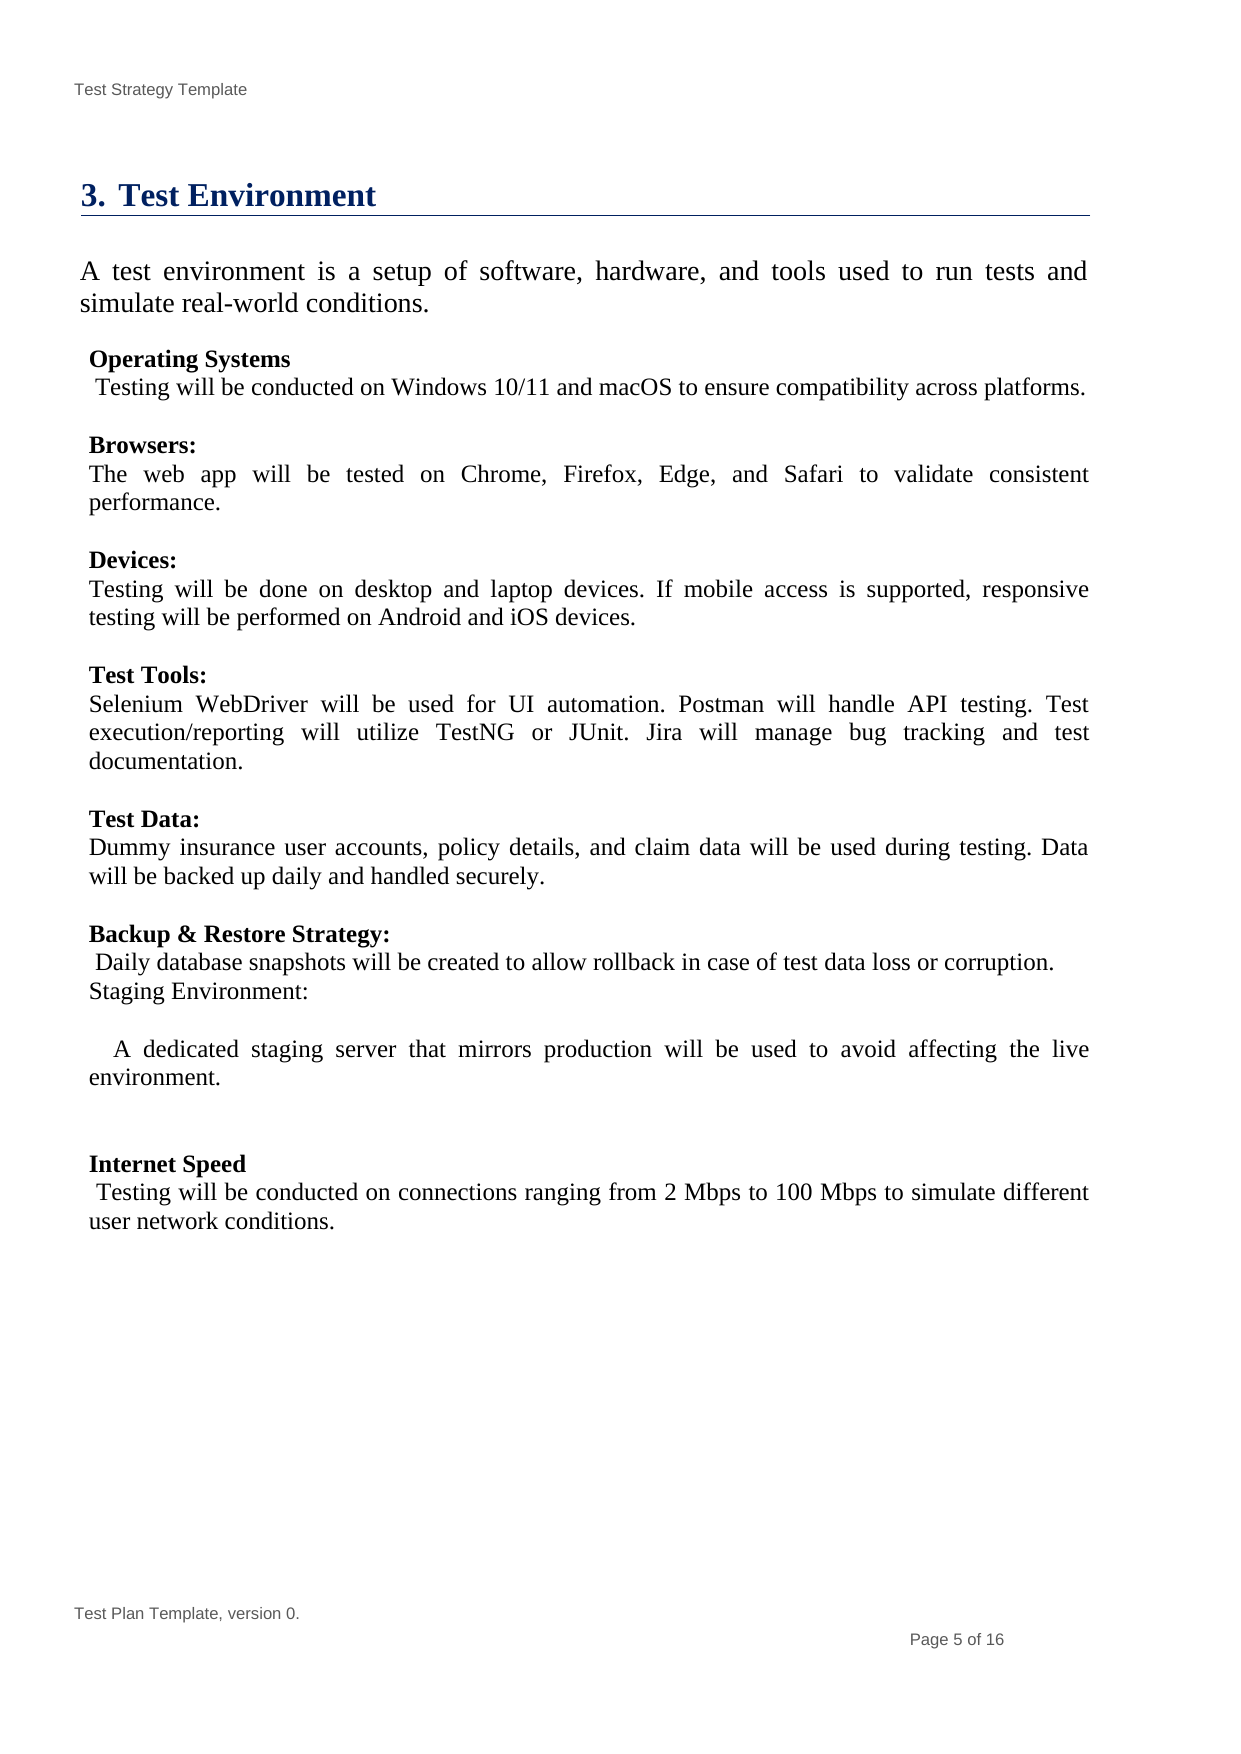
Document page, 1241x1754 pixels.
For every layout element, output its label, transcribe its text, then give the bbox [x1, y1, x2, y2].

text Dummy insurance user accounts, policy details, and claim data will be used during testing. Data will be backed up daily and handled securely. [88, 832, 1090, 890]
text Operating Systems [88, 344, 1090, 372]
text A dedicated staging server that mirrors production will be used to avoid affecting the live environment. [88, 1034, 1090, 1091]
text Testing will be conducted on connections ranging from 2 Mbps to 100 Mbps to simulate different user network conditions. [88, 1177, 1090, 1235]
text Testing will be done on desktop and laptop devices. If mobile access is supported, responsive testing will be performed on Android and iOS devices. [88, 574, 1090, 631]
text A test environment is a setup of software, hardware, and tools used to run tests and simulate real-world conditions. [79, 254, 1090, 319]
text Selenium WebDriver will be used for UI automation. Postman will handle API testing. Test execution/reporting will utilize TestNG or JUnit. Jira will manage bug tracking and test documentation. [88, 689, 1090, 775]
text Browsers: [88, 430, 1090, 459]
text The web app will be tested on Chrome, Firefox, Edge, and Safari to validate consistent performance. [88, 459, 1090, 516]
text Daily database snapshots will be created to allow rollback in case of test data loss or corruption. [88, 947, 1090, 976]
text Test Tools: [88, 660, 1090, 689]
text Test Data: [88, 804, 1090, 832]
text Devices: [88, 545, 1090, 574]
text Testing will be conducted on Windows 10/11 and macOS to ensure compatibility across platforms. [88, 372, 1090, 401]
text Backup & Restore Strategy: [88, 919, 1090, 947]
text Staging Environment: [88, 976, 1090, 1005]
subtitle Test Environment [81, 175, 1090, 215]
text Internet Speed [88, 1149, 1090, 1177]
